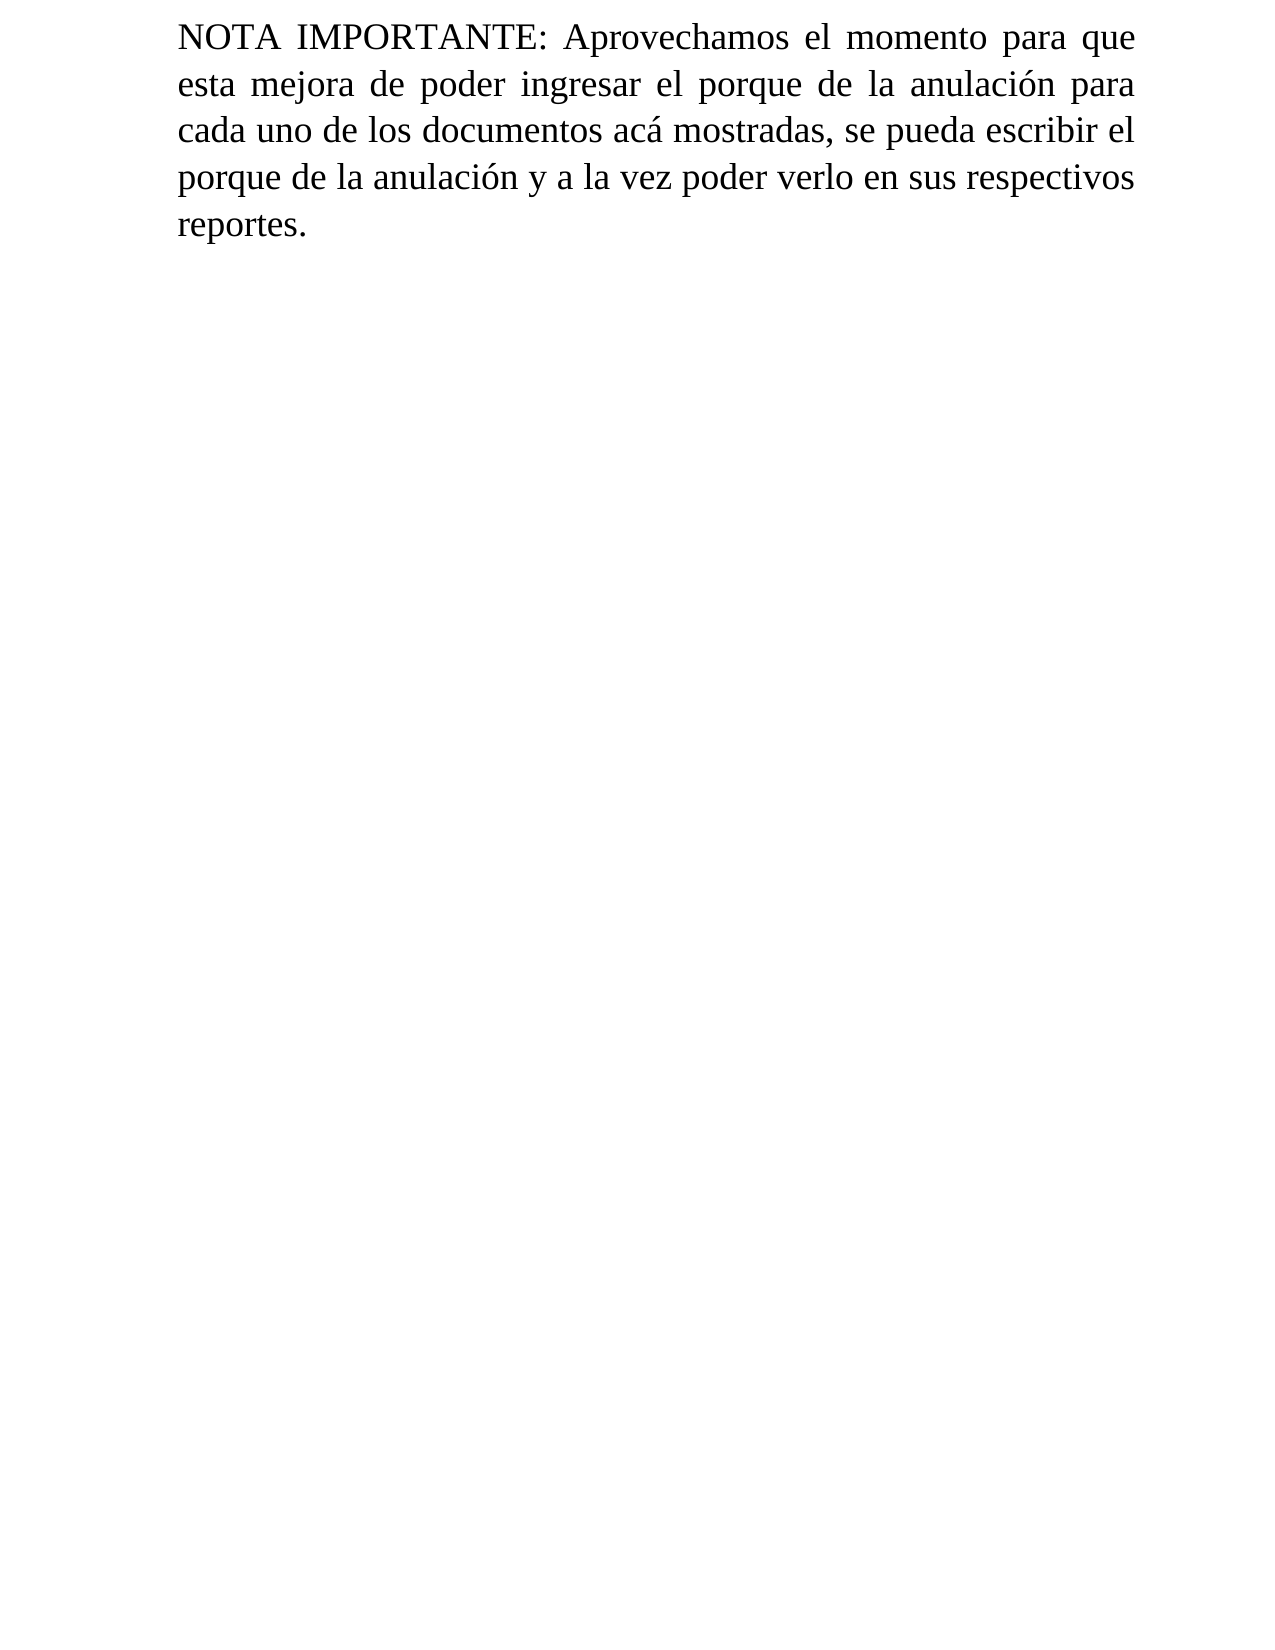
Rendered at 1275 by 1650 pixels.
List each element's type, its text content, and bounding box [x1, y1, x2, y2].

text NOTA IMPORTANTE: Aprovechamos el momento para que esta mejora de poder ingresar el porque de la anulación para cada uno de los documentos acá mostradas, se pueda escribir el porque de la anulación y a la vez poder verlo en sus respectivos reportes. [177, 15, 1137, 244]
